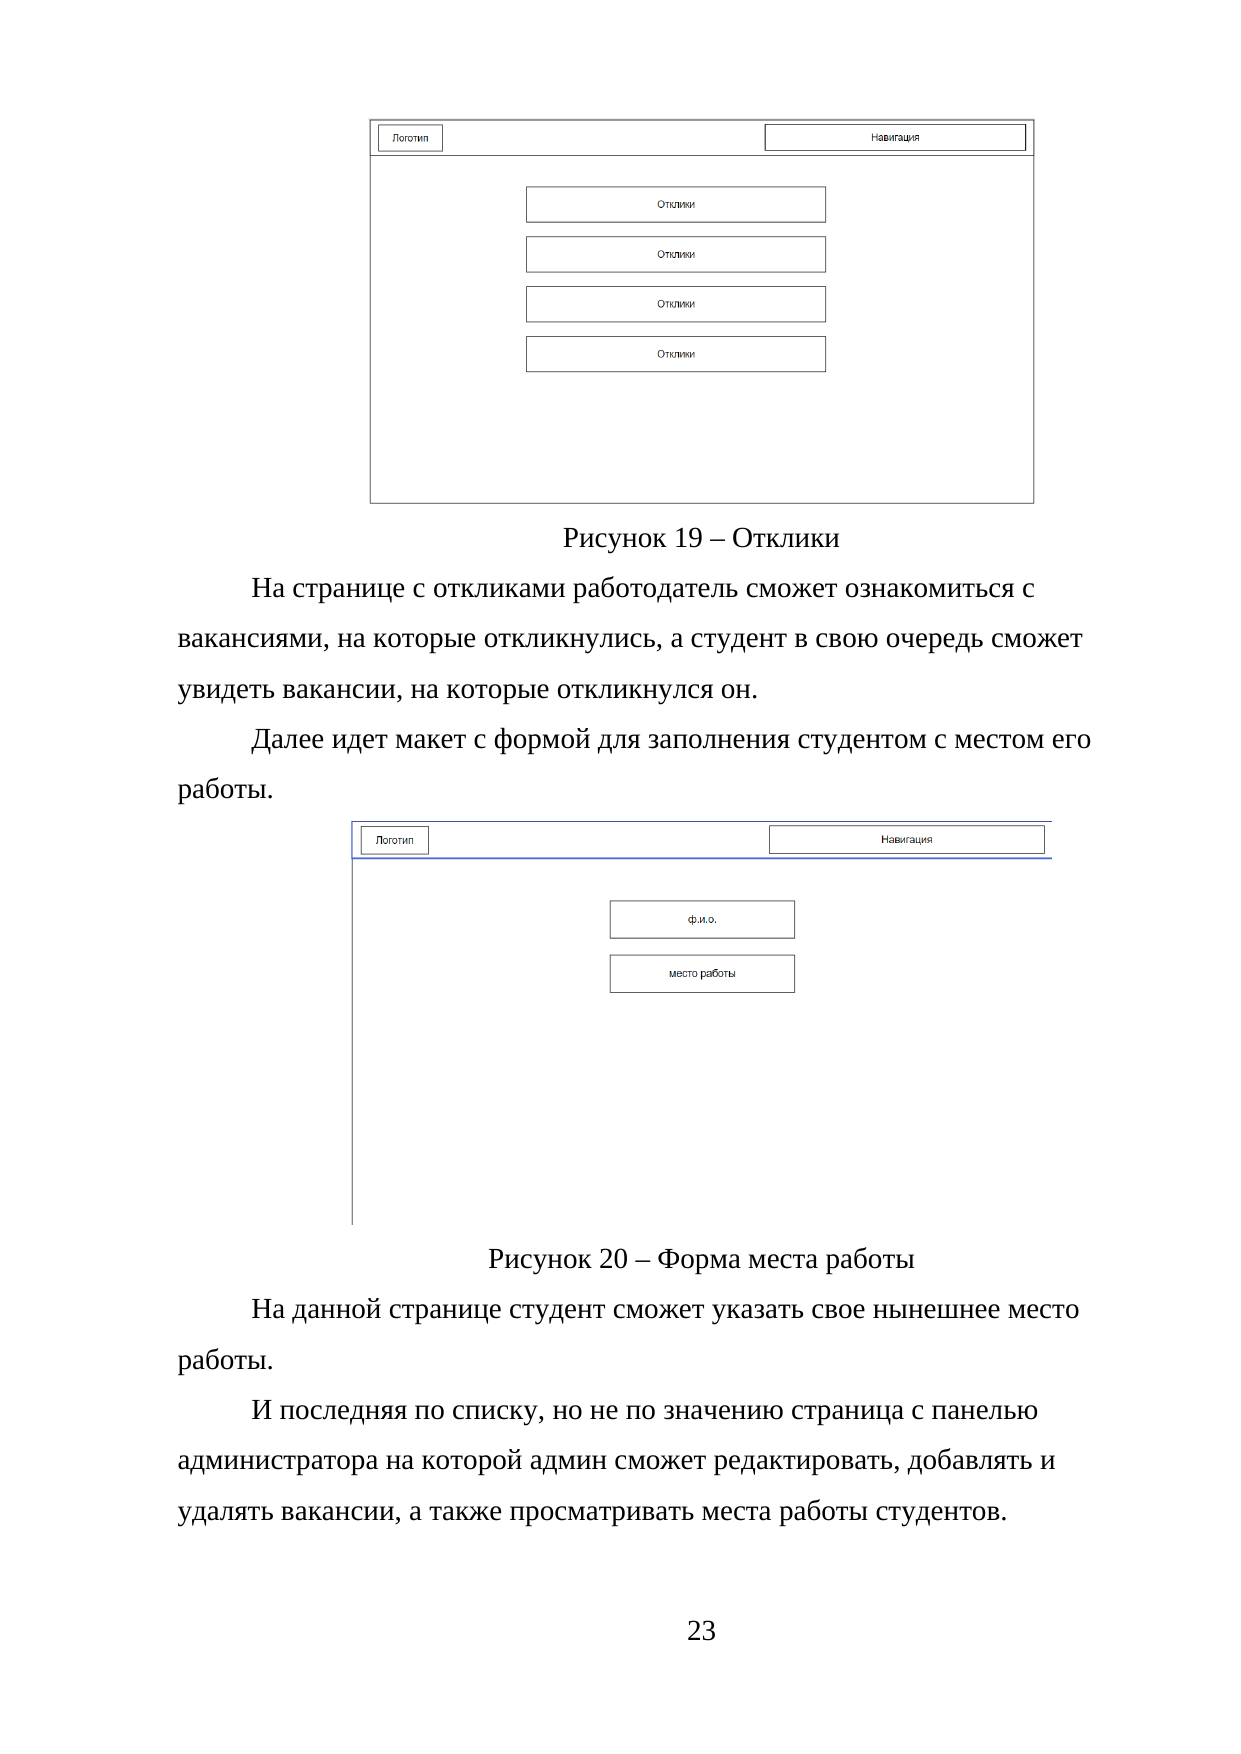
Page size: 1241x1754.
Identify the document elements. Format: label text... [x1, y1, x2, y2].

text Рисунок 19 – Отклики [177, 520, 1152, 553]
text И последняя по списку, но не по значению страница с панелью администратора на которой админ сможет редактировать, добавлять и удалять вакансии, а также просматривать места работы студентов. [177, 1392, 1152, 1526]
text Далее идет макет с формой для заполнения студентом с местом его работы. [177, 721, 1152, 805]
text Рисунок 20 – Форма места работы [177, 1241, 1152, 1275]
text На странице с откликами работодатель сможет ознакомиться с вакансиями, на которые откликнулись, а студент в свою очередь сможет увидеть вакансии, на которые откликнулся он. [177, 570, 1152, 704]
picture [350, 821, 1052, 1225]
text На данной странице студент сможет указать свое нынешнее место работы. [177, 1292, 1152, 1375]
picture [368, 118, 1035, 504]
